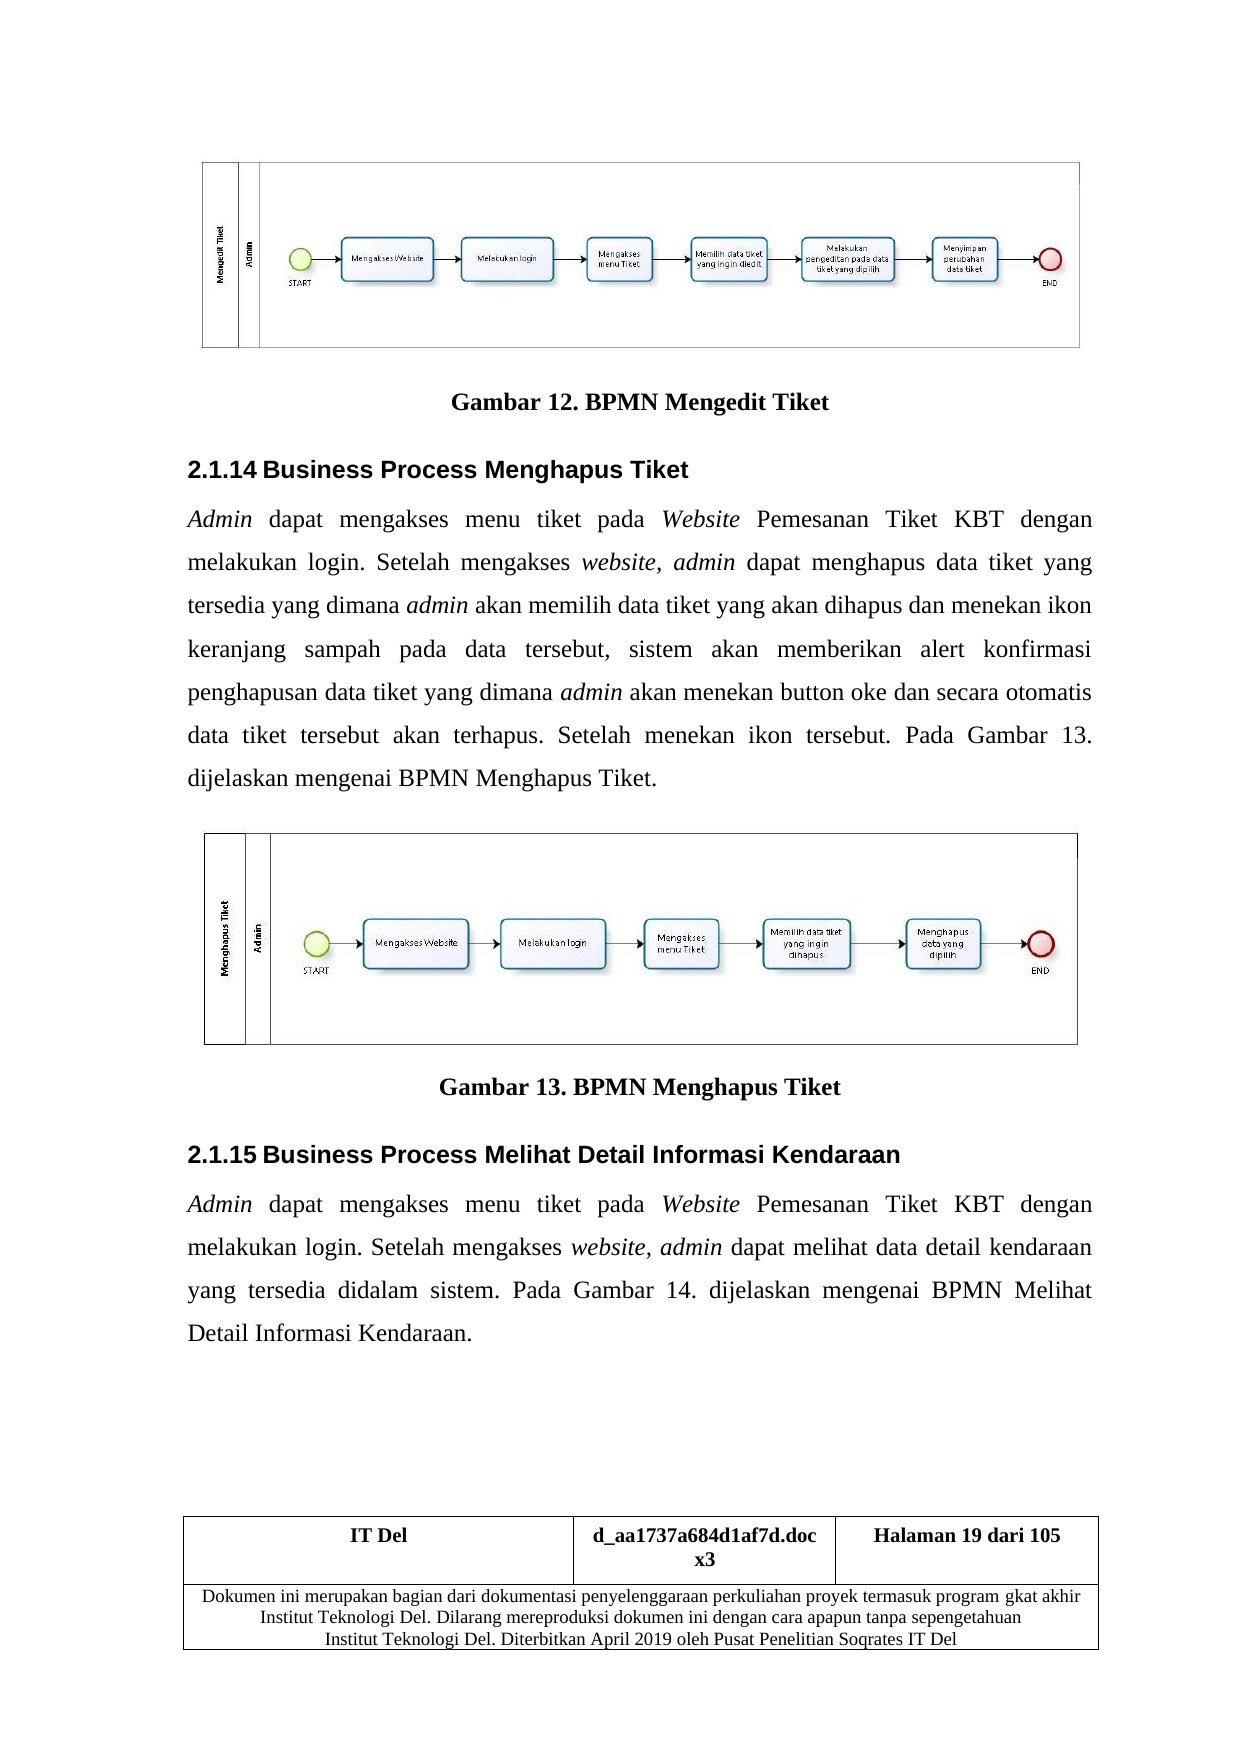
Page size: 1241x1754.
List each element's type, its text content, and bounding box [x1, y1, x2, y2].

picture [187, 147, 1093, 362]
text Admin dapat mengakses menu tiket pada Website Pemesanan Tiket KBT dengan melakukan login. Setelah mengakses website, admin dapat menghapus data tiket yang tersedia yang dimana admin akan memilih data tiket yang akan dihapus dan menekan ikon keranjang sampah pada data tersebut, sistem akan memberikan alert konfirmasi penghapusan data tiket yang dimana admin akan menekan button oke dan secara otomatis data tiket tersebut akan terhapus. Setelah menekan ikon tersebut. Pada Gambar 13. dijelaskan mengenai BPMN Menghapus Tiket. [187, 504, 1092, 792]
picture [187, 816, 1093, 1047]
subtitle Business Process Menghapus Tiket [187, 455, 1092, 484]
text Admin dapat mengakses menu tiket pada Website Pemesanan Tiket KBT dengan melakukan login. Setelah mengakses website, admin dapat melihat data detail kendaraan yang tersedia didalam sistem. Pada Gambar 14. dijelaskan mengenai BPMN Melihat Detail Informasi Kendaraan. [187, 1189, 1092, 1347]
subtitle Business Process Melihat Detail Informasi Kendaraan [187, 1140, 1092, 1168]
